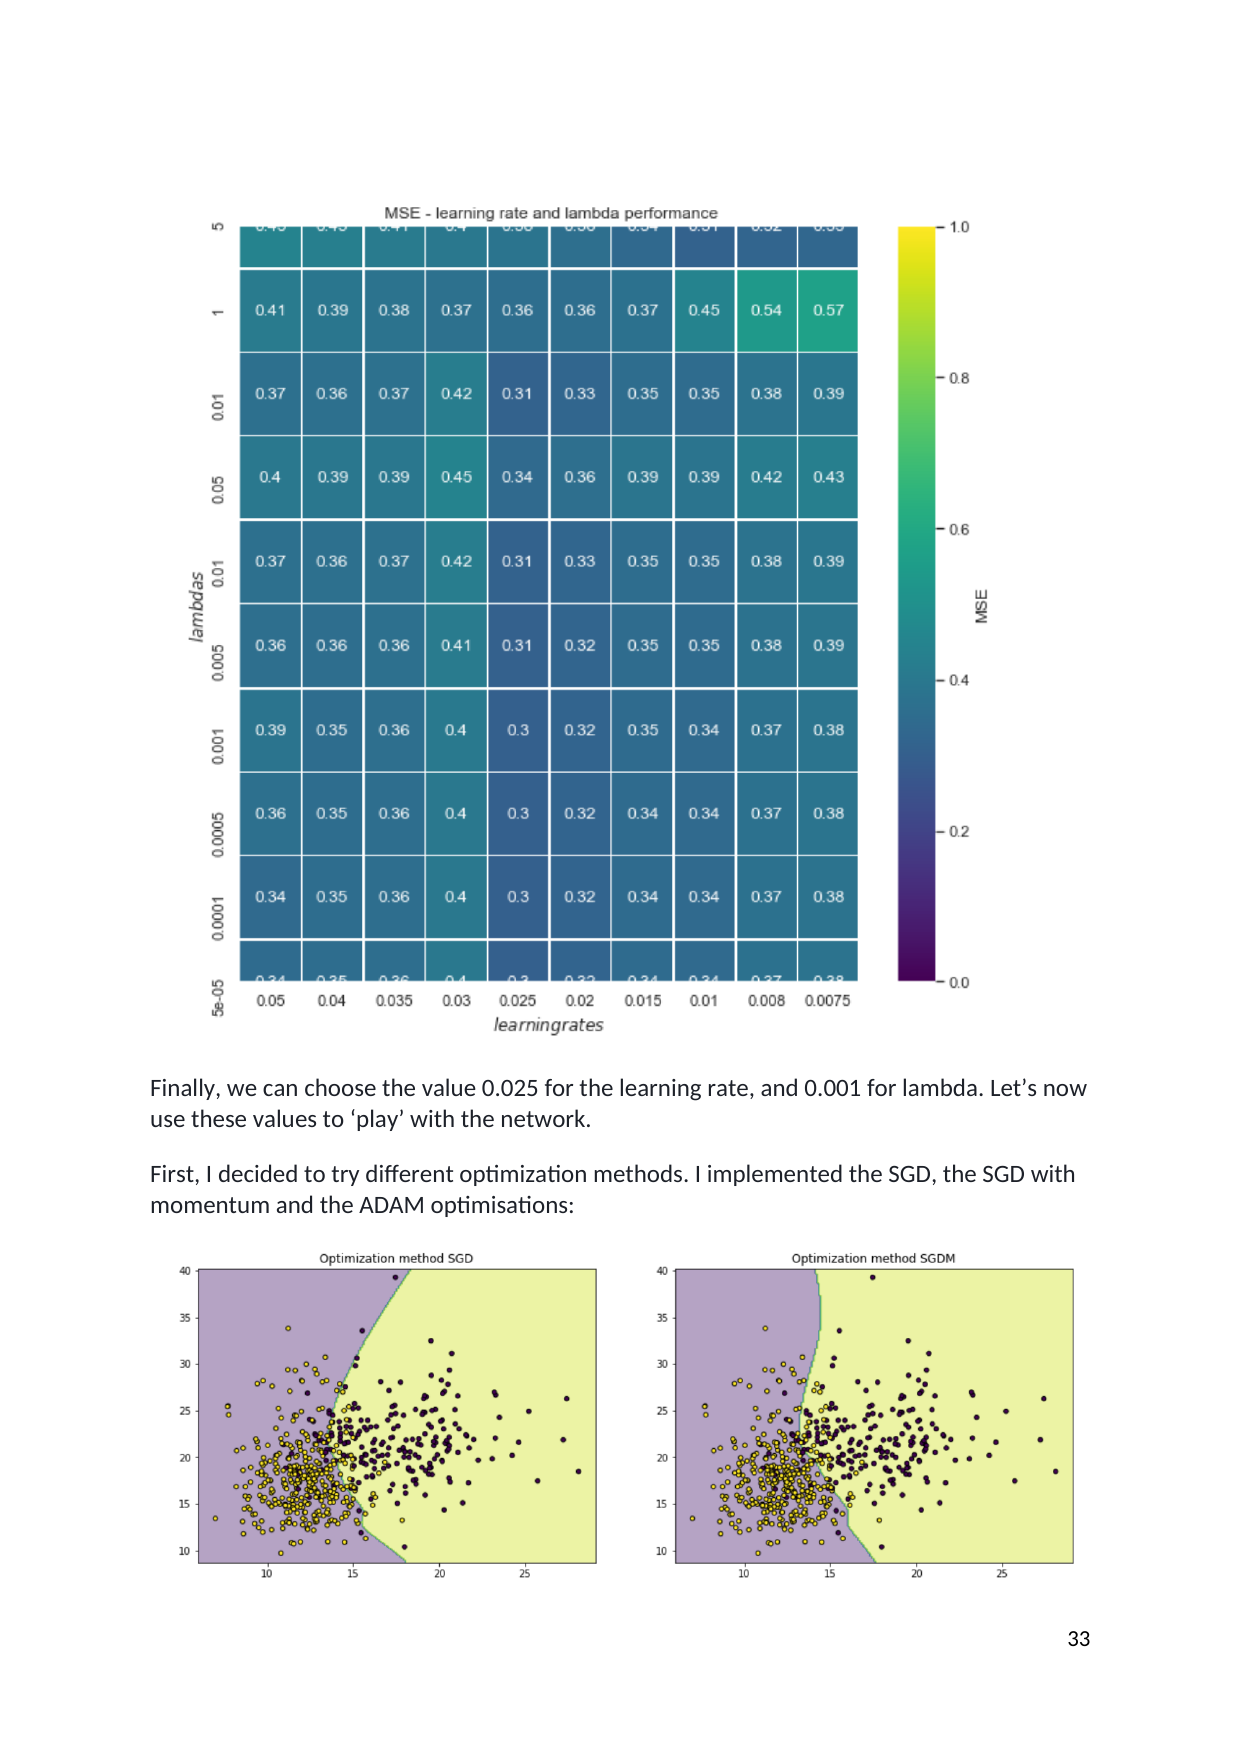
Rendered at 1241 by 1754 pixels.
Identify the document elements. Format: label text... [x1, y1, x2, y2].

picture [150, 205, 1091, 1048]
picture [150, 1244, 1091, 1582]
text Finally, we can choose the value 0.025 for the learning rate, and 0.001 for lambda. Let’s now use these values to ‘play’ with the network. [592, 1072, 1090, 1133]
text First, I decided to try different optimization methods. I implemented the SGD, the SGD with momentum and the ADAM optimisations: [575, 1158, 1090, 1219]
